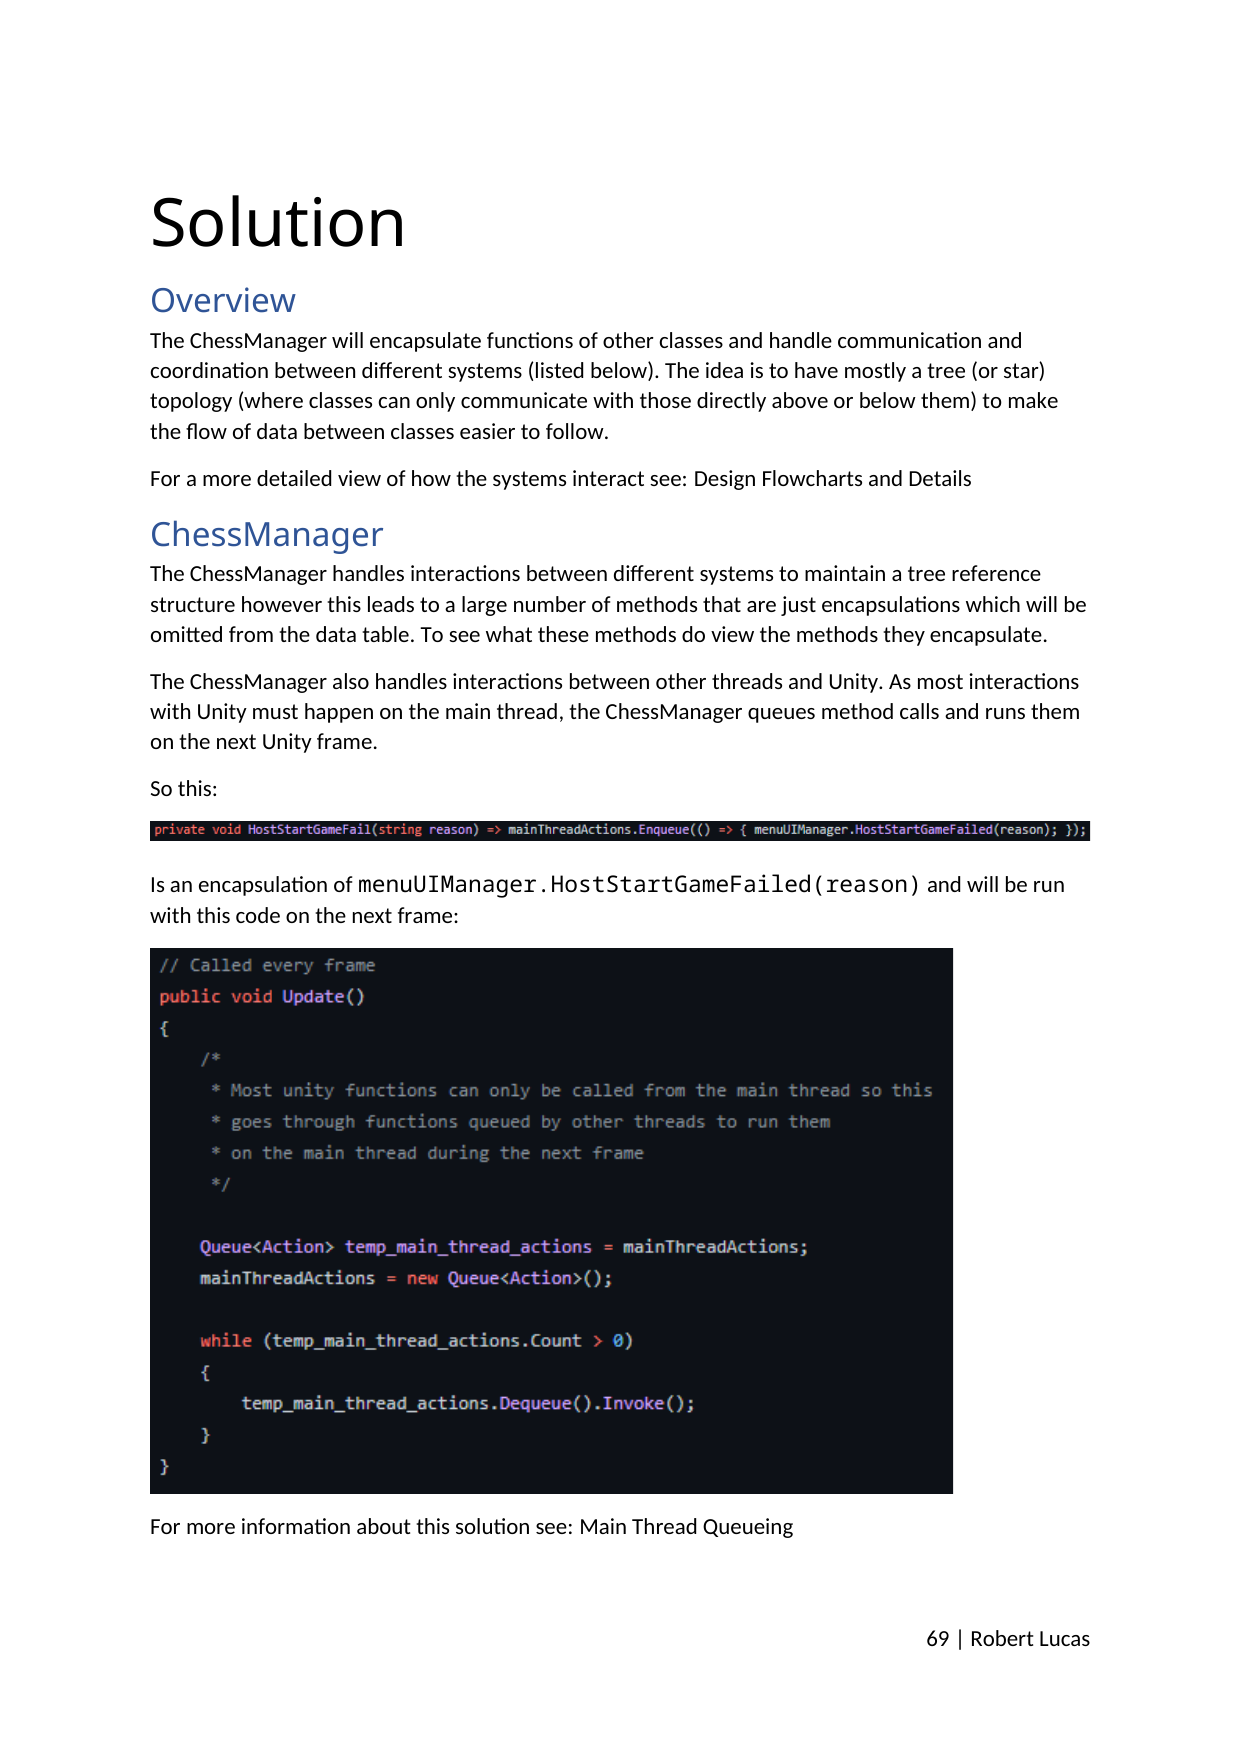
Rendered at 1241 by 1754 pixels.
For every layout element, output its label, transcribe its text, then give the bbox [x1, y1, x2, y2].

subtitle Overview [150, 277, 1090, 323]
text The ChessManager handles interactions between different systems to maintain a tree reference structure however this leads to a large number of methods that are just encapsulations which will be omitted from the data table. To see what these methods do view the methods they encapsulate. [150, 559, 1090, 648]
text So this: [150, 774, 1090, 802]
subtitle Solution [150, 175, 1090, 266]
subtitle ChessManager [150, 511, 1090, 556]
text Is an encapsulation of menuUIManager.HostStartGameFailed(reason) and will be run with this code on the next frame: [150, 868, 1090, 929]
text For a more detailed view of how the systems interact see: Design Flowcharts and Details [150, 464, 1090, 492]
text The ChessManager also handles interactions between other threads and Unity. As most interactions with Unity must happen on the main thread, the ChessManager queues method calls and runs them on the next Unity frame. [150, 667, 1090, 755]
picture [150, 948, 954, 1494]
picture [150, 821, 1091, 841]
text For more information about this solution see: Main Thread Queueing [150, 1512, 1090, 1540]
text The ChessManager will encapsulate functions of other classes and handle communication and coordination between different systems (listed below). The idea is to have mostly a tree (or star) topology (where classes can only communicate with those directly above or below them) to make the flow of data between classes easier to follow. [150, 326, 1090, 445]
